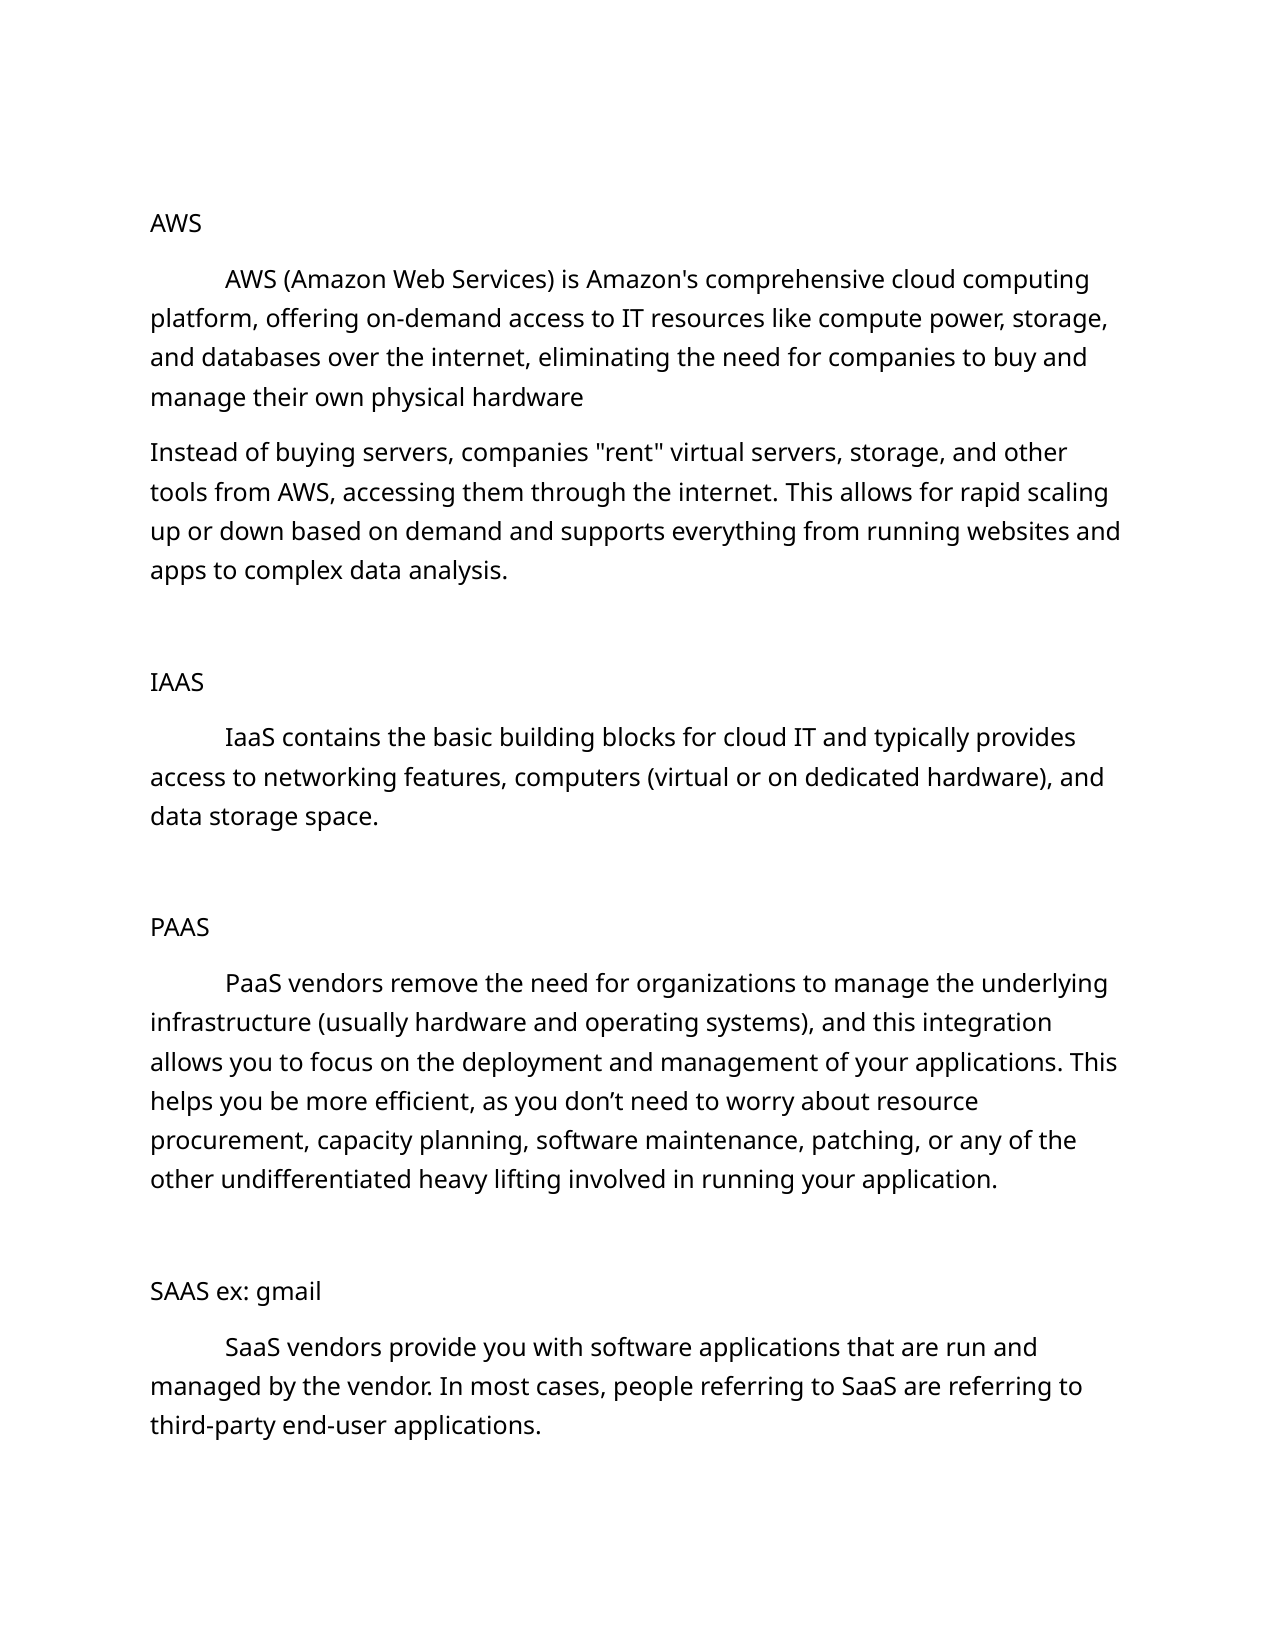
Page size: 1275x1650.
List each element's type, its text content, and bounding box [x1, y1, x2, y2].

text IAAS [150, 664, 1125, 698]
text IaaS contains the basic building blocks for cloud IT and typically provides access to networking features, computers (virtual or on dedicated hardware), and data storage space. [150, 720, 1125, 832]
text AWS [150, 206, 1125, 240]
text PaaS vendors remove the need for organizations to manage the underlying infrastructure (usually hardware and operating systems), and this integration allows you to focus on the deployment and management of your applications. This helps you be more efficient, as you don’t need to worry about resource procurement, capacity planning, software maintenance, patching, or any of the other undifferentiated heavy lifting involved in running your application. [150, 966, 1125, 1196]
text AWS (Amazon Web Services) is Amazon's comprehensive cloud computing platform, offering on-demand access to IT resources like compute power, storage, and databases over the internet, eliminating the need for companies to buy and manage their own physical hardware [150, 262, 1125, 413]
text SaaS vendors provide you with software applications that are run and managed by the vendor. In most cases, people referring to SaaS are referring to third-party end-user applications. [150, 1329, 1125, 1442]
text SAAS ex: gmail [150, 1273, 1125, 1307]
text Instead of buying servers, companies "rent" virtual servers, storage, and other tools from AWS, accessing them through the internet. This allows for rapid scaling up or down based on demand and supports everything from running websites and apps to complex data analysis. [150, 435, 1125, 587]
text PAAS [150, 910, 1125, 944]
